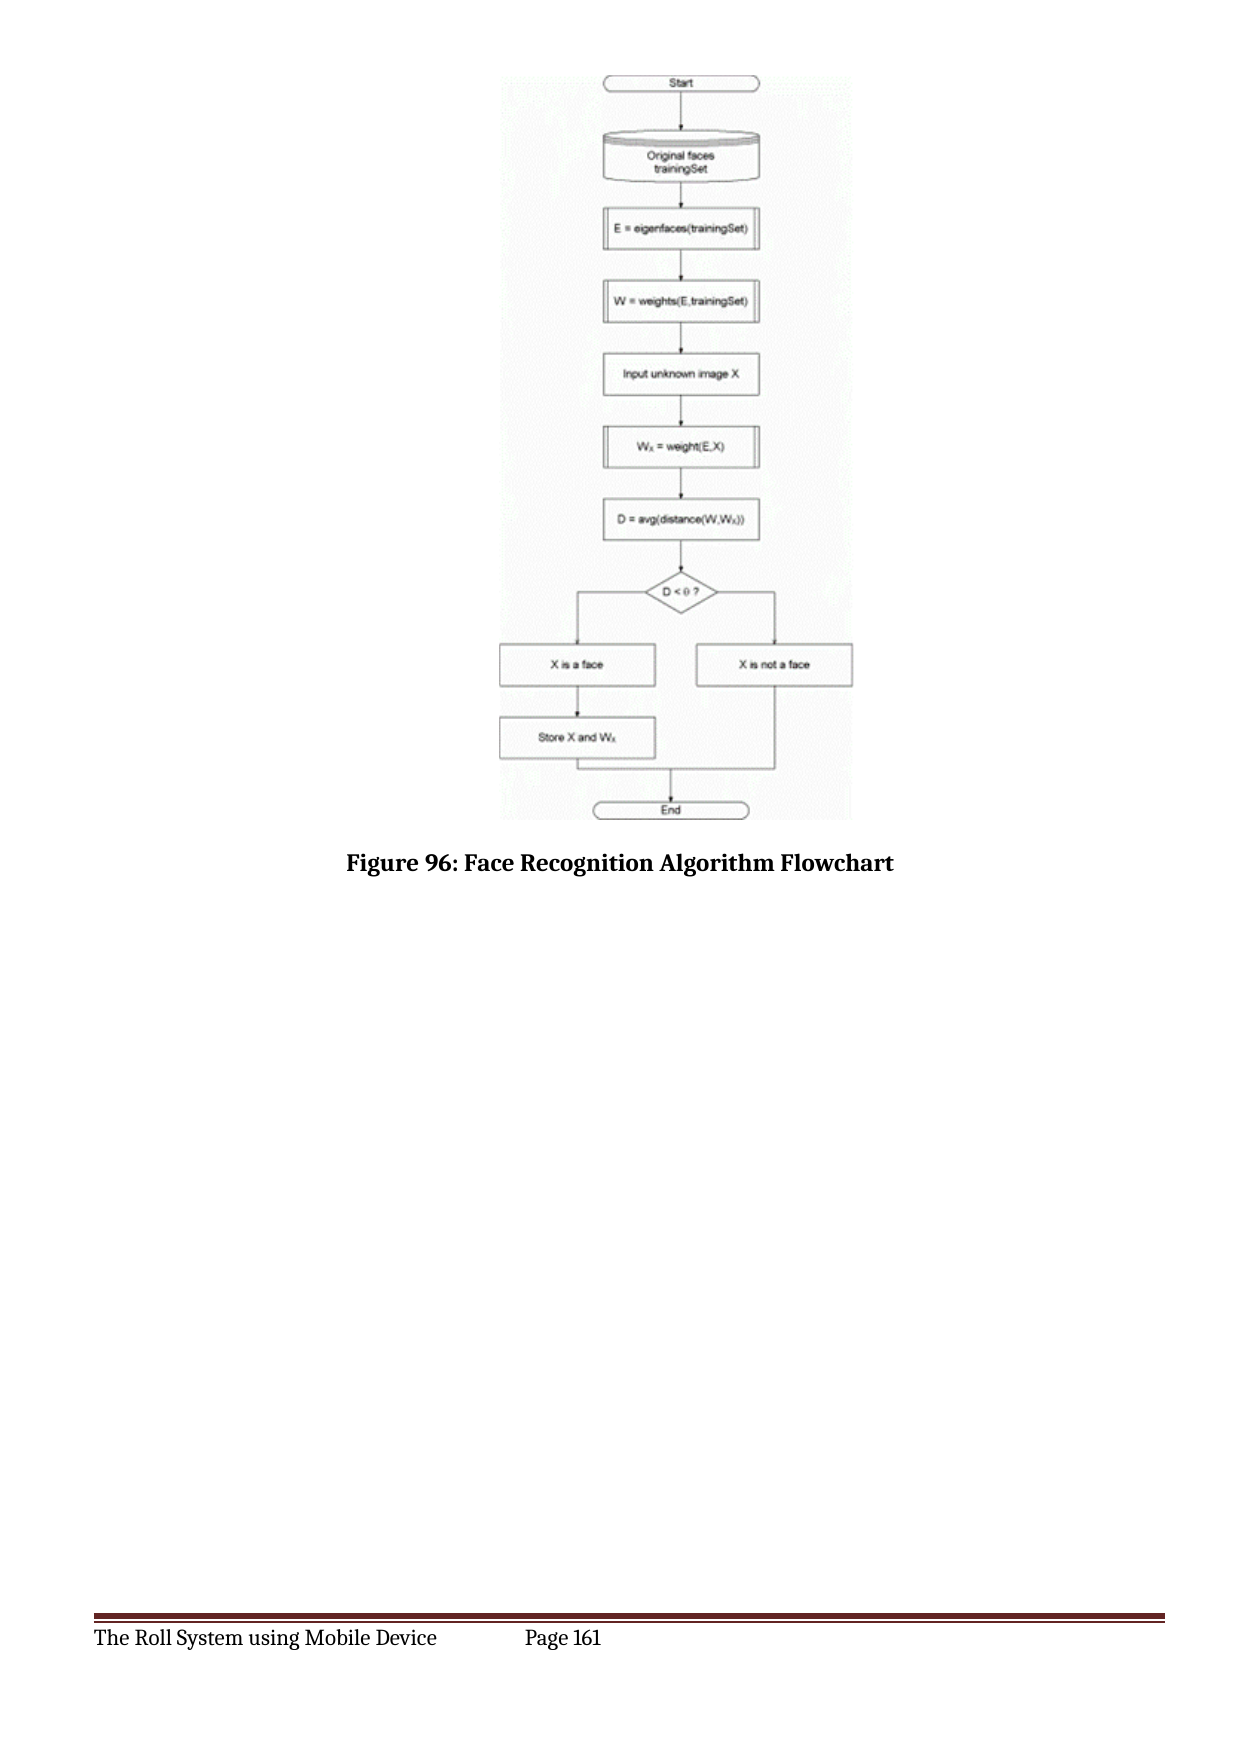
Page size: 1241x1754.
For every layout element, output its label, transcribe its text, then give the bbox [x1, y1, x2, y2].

text Figure 96: Face Recognition Algorithm Flowchart [75, 849, 1165, 878]
picture [499, 75, 854, 820]
